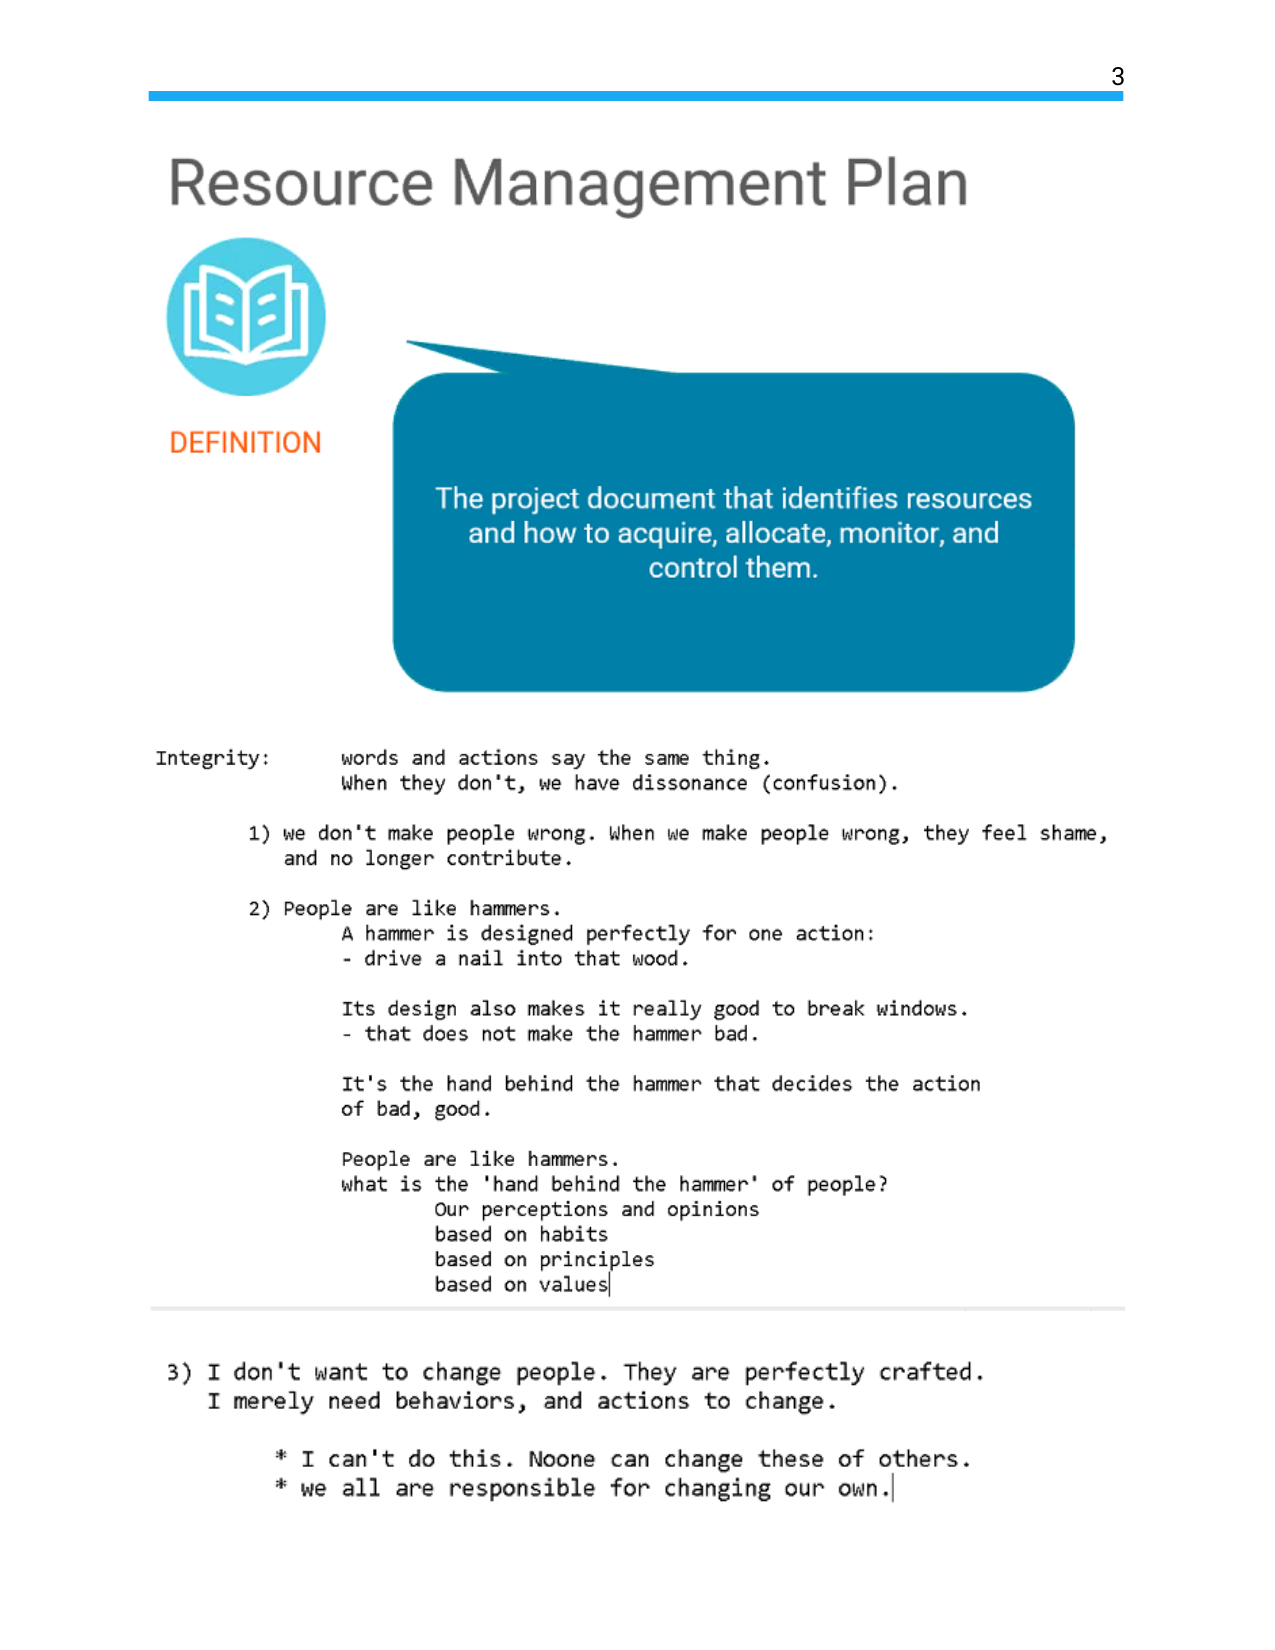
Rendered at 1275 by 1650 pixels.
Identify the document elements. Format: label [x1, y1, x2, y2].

picture [150, 742, 1125, 1311]
picture [148, 91, 1124, 101]
picture [150, 1340, 1005, 1514]
picture [150, 121, 1125, 713]
